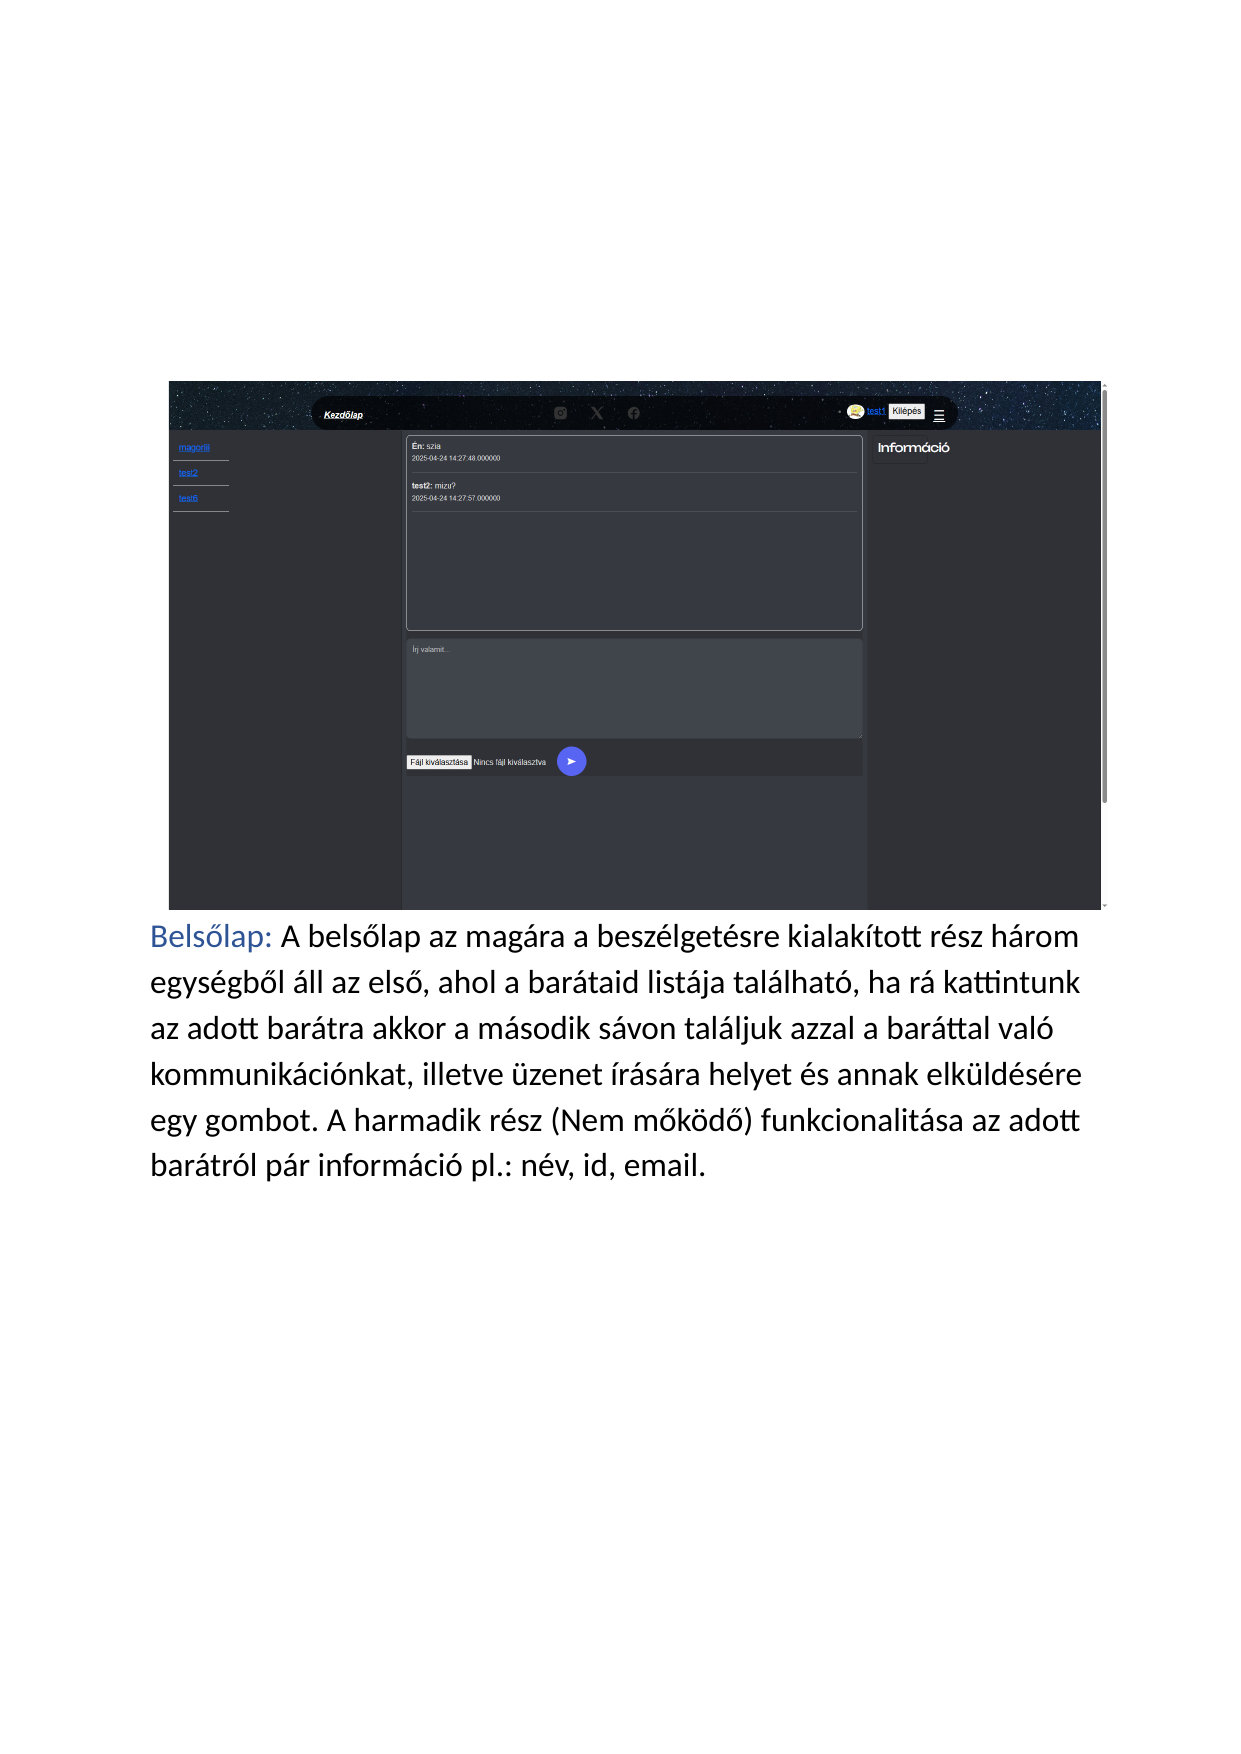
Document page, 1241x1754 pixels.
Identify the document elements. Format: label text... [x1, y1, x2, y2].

text Belsőlap: A belsőlap az magára a beszélgetésre kialakított rész három egységből áll az első, ahol a barátaid listája található, ha rá kattintunk az adott barátra akkor a második sávon találjuk azzal a baráttal való kommunikációnkat, illetve üzenet írására helyet és annak elküldésére egy gombot. A harmadik rész (Nem mőködő) funkcionalitása az adott barátról pár információ pl.: név, id, email. [150, 381, 1084, 1185]
